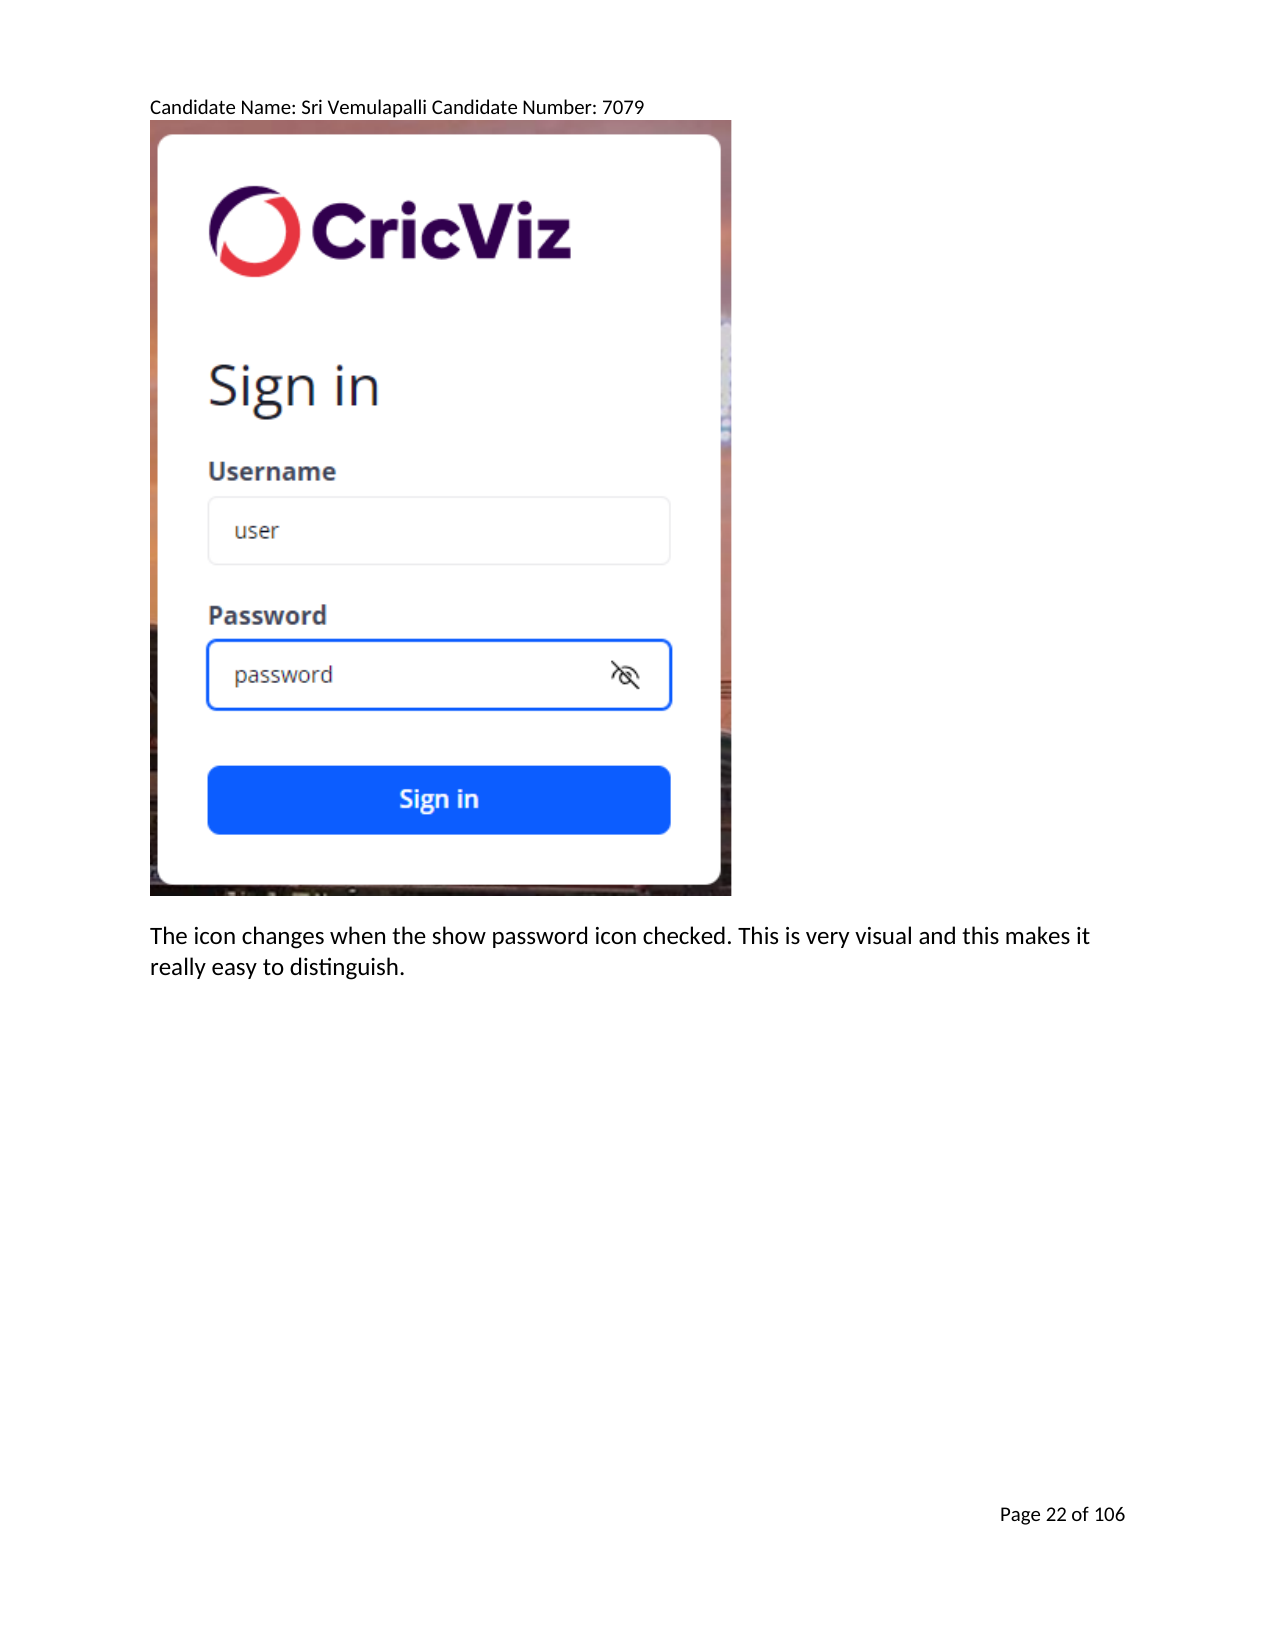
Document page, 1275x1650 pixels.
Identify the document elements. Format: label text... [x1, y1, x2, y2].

picture [150, 120, 732, 896]
text The icon changes when the show password icon checked. This is very visual and this makes it really easy to distinguish. [150, 920, 1125, 981]
